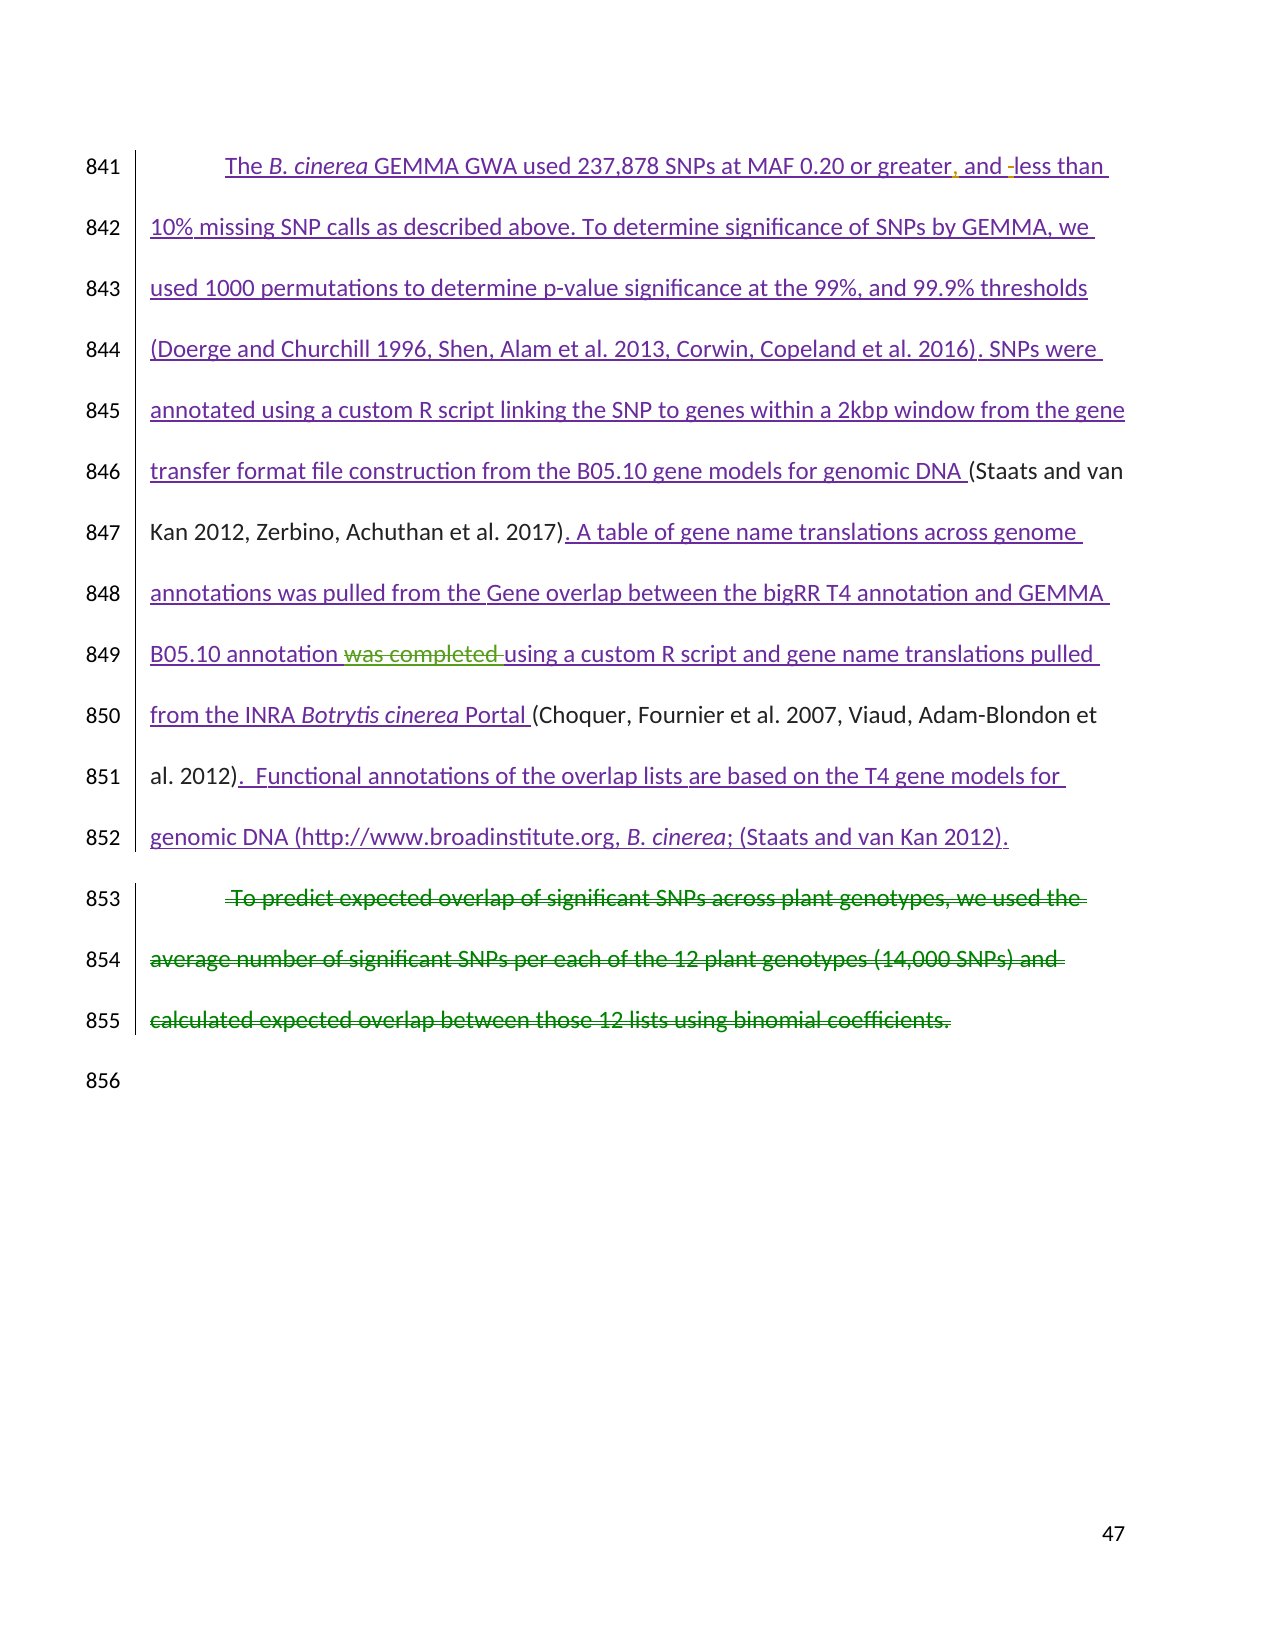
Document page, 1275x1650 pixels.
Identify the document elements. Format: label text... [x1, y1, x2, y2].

text (Staats and van Kan 2012, Zerbino, Achuthan et al. 2017)(Choquer, Fournier et al. 2007, Viaud, Adam-Blondon et al. 2012) [150, 150, 1125, 420]
text (Staats and van Kan 2012, Zerbino, Achuthan et al. 2017)(Choquer, Fournier et al. 2007, Viaud, Adam-Blondon et al. 2012) [150, 422, 1125, 852]
